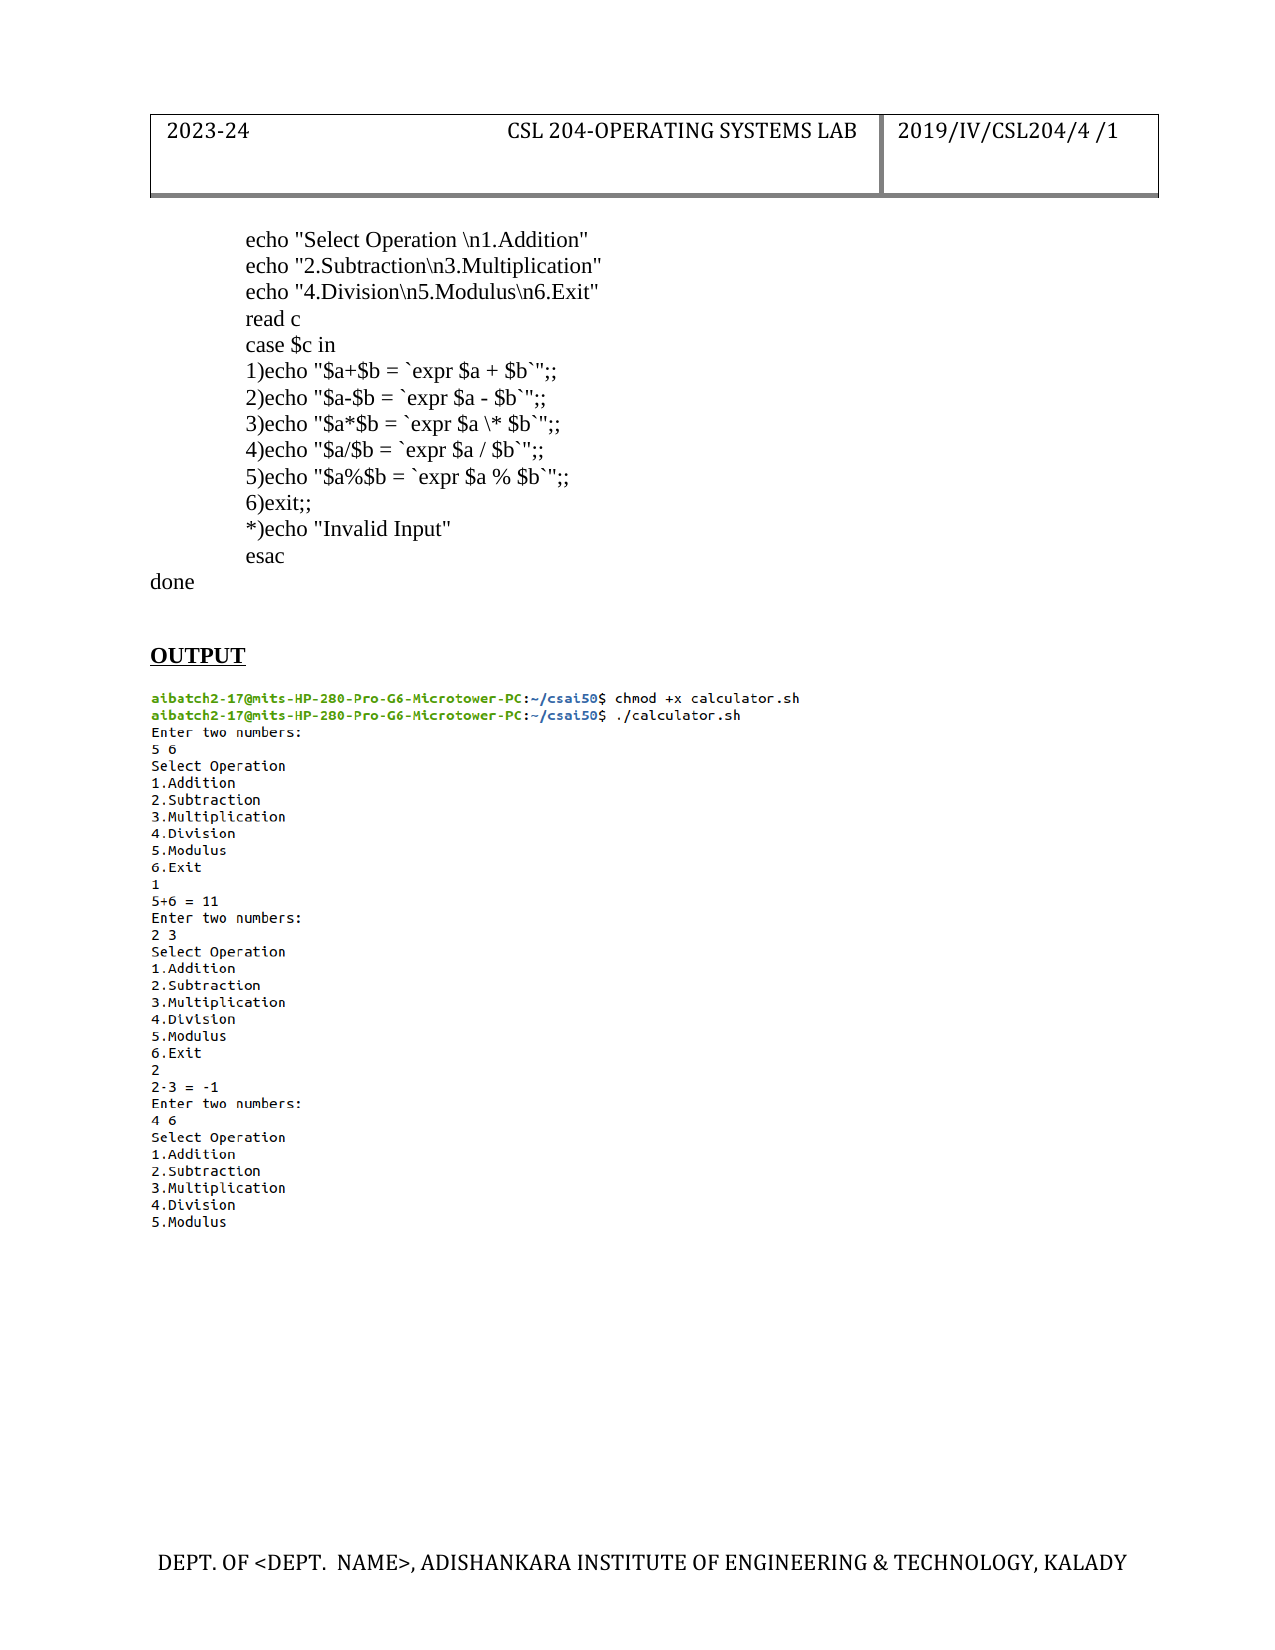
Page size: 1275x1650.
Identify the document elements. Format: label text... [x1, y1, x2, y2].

text 4)echo "$a/$b = `expr $a / $b`";; [150, 436, 1134, 463]
text 1)echo "$a+$b = `expr $a + $b`";; [150, 357, 1134, 384]
text echo "4.Division\n5.Modulus\n6.Exit" [150, 278, 1134, 305]
text case $c in [150, 331, 1134, 357]
text *)echo "Invalid Input" [150, 516, 1134, 542]
text 3)echo "$a*$b = `expr $a \* $b`";; [150, 410, 1134, 436]
text esac [150, 542, 1134, 568]
text echo "Select Operation \n1.Addition" [150, 226, 1134, 252]
text OUTPUT [150, 642, 1134, 668]
text 6)exit;; [150, 489, 1134, 516]
text 5)echo "$a%$b = `expr $a % $b`";; [150, 463, 1134, 489]
text 2)echo "$a-$b = `expr $a - $b`";; [150, 384, 1134, 410]
picture [150, 688, 826, 1228]
text read c [150, 305, 1134, 331]
text echo "2.Subtraction\n3.Multiplication" [150, 252, 1134, 278]
text done [150, 568, 1134, 594]
